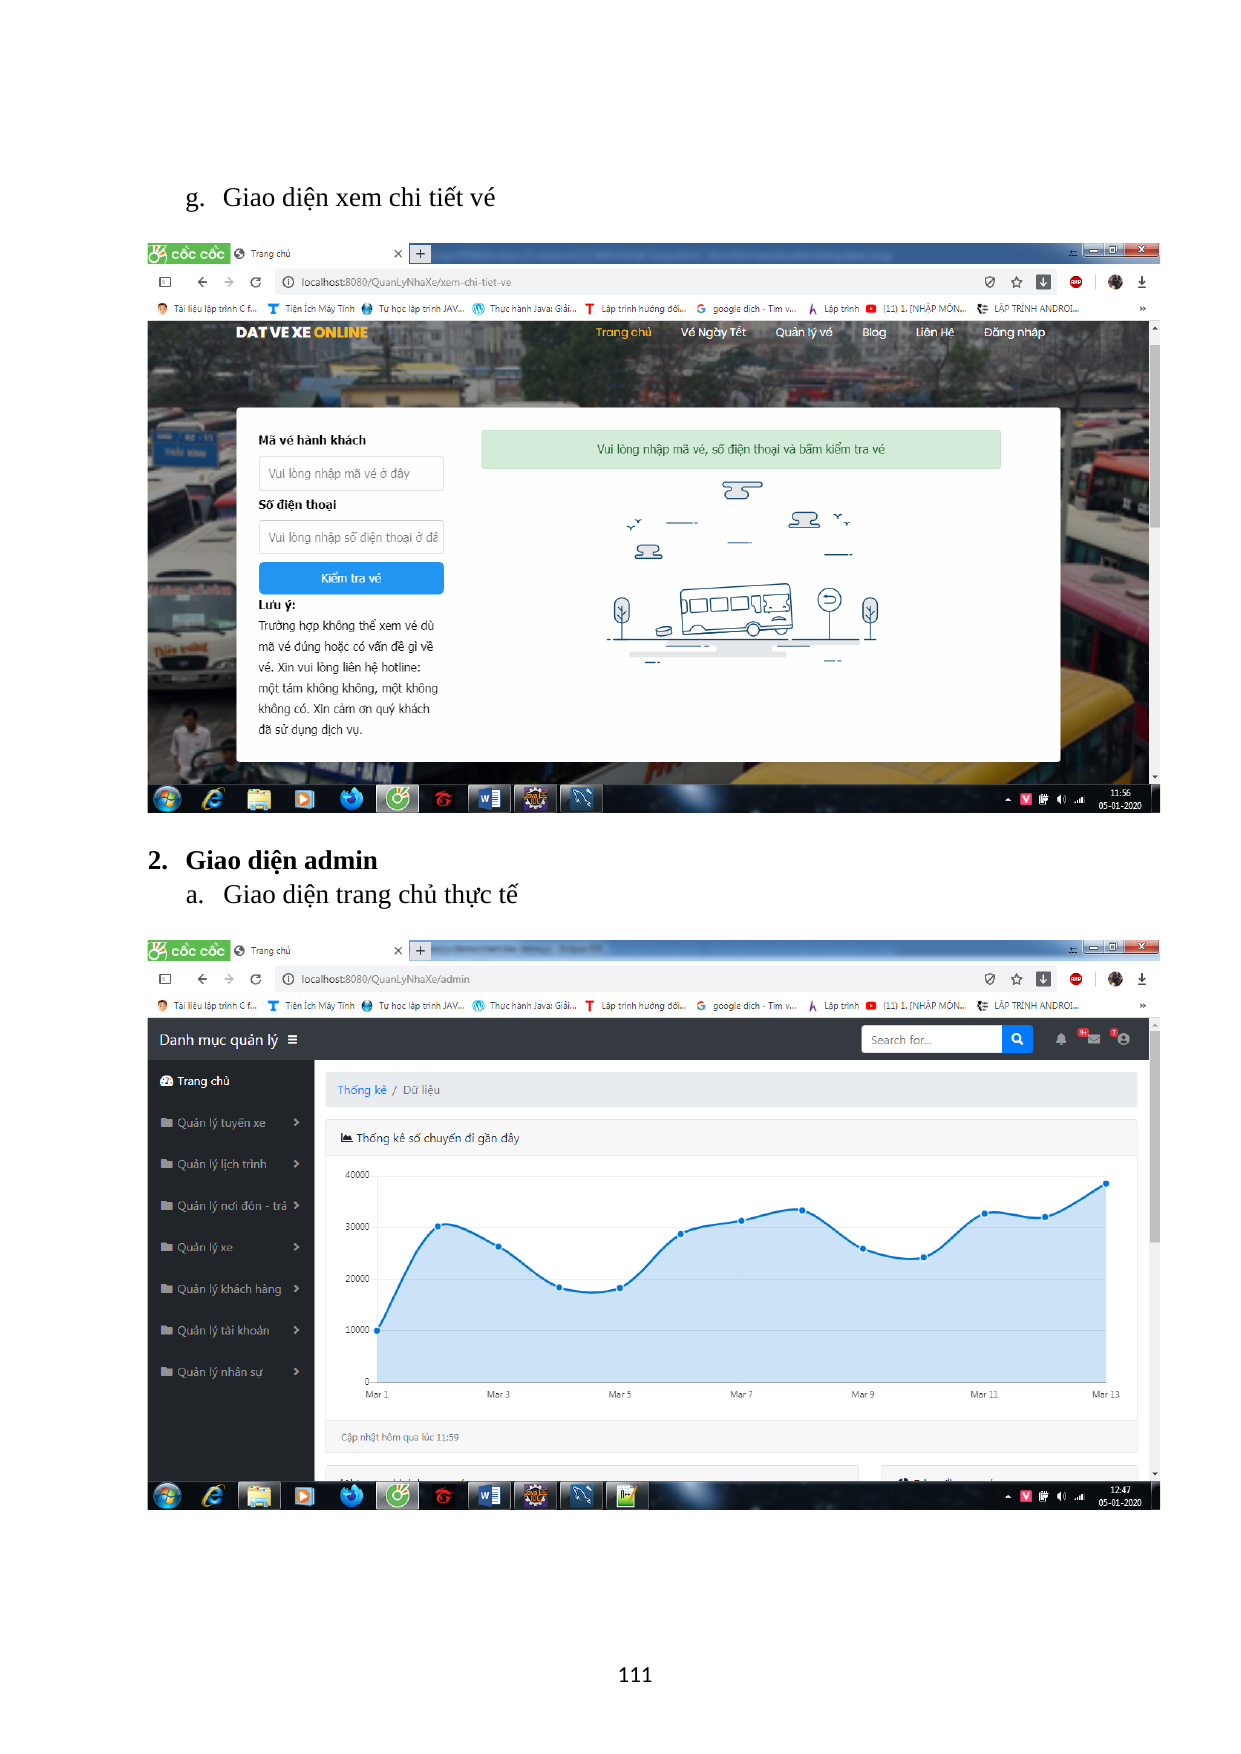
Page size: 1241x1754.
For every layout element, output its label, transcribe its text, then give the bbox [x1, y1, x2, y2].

picture [147, 243, 1161, 813]
picture [147, 940, 1161, 1510]
list Giao diện trang chủ thực tế [186, 878, 1122, 909]
list Giao diện admin [148, 844, 1122, 875]
list Giao diện xem chi tiết vé [185, 181, 1122, 212]
